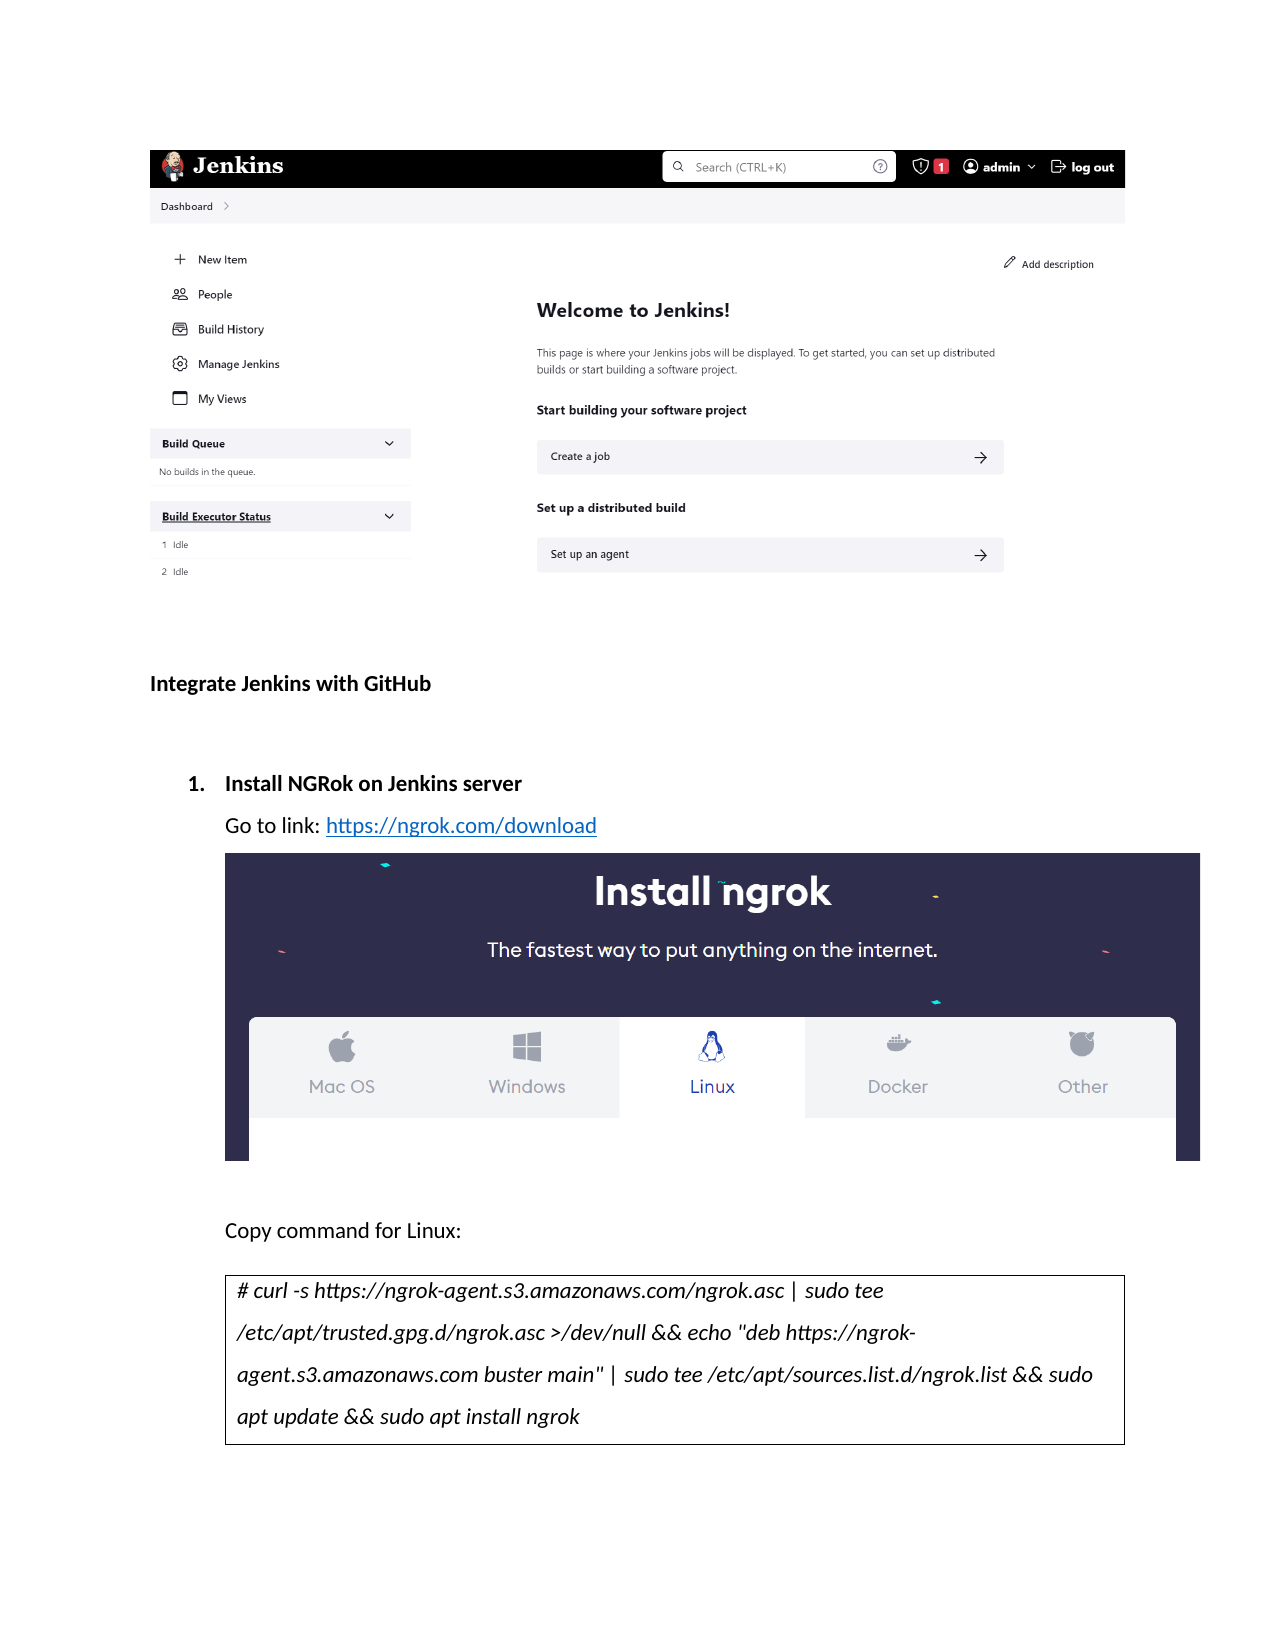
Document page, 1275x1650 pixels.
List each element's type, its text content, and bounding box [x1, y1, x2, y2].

picture [225, 853, 1200, 1161]
list Copy command for Linux: [225, 1217, 1125, 1245]
text Integrate Jenkins with GitHub [150, 669, 1125, 697]
list Go to link: https://ngrok.com/download [225, 811, 1125, 839]
picture [150, 150, 1125, 580]
list Install NGRok on Jenkins server [187, 769, 1125, 797]
table_header # curl -s https://ngrok-agent.s3.amazonaws.com/ngrok.asc | sudo tee /etc/apt/trusted.gpg.d/ngrok.asc >/dev/null && echo "deb https://ngrok-agent.s3.amazonaws.com buster main" | sudo tee /etc/apt/sources.list.d/ngrok.list && sudo apt update && sudo apt install ngrok [226, 1276, 1124, 1443]
